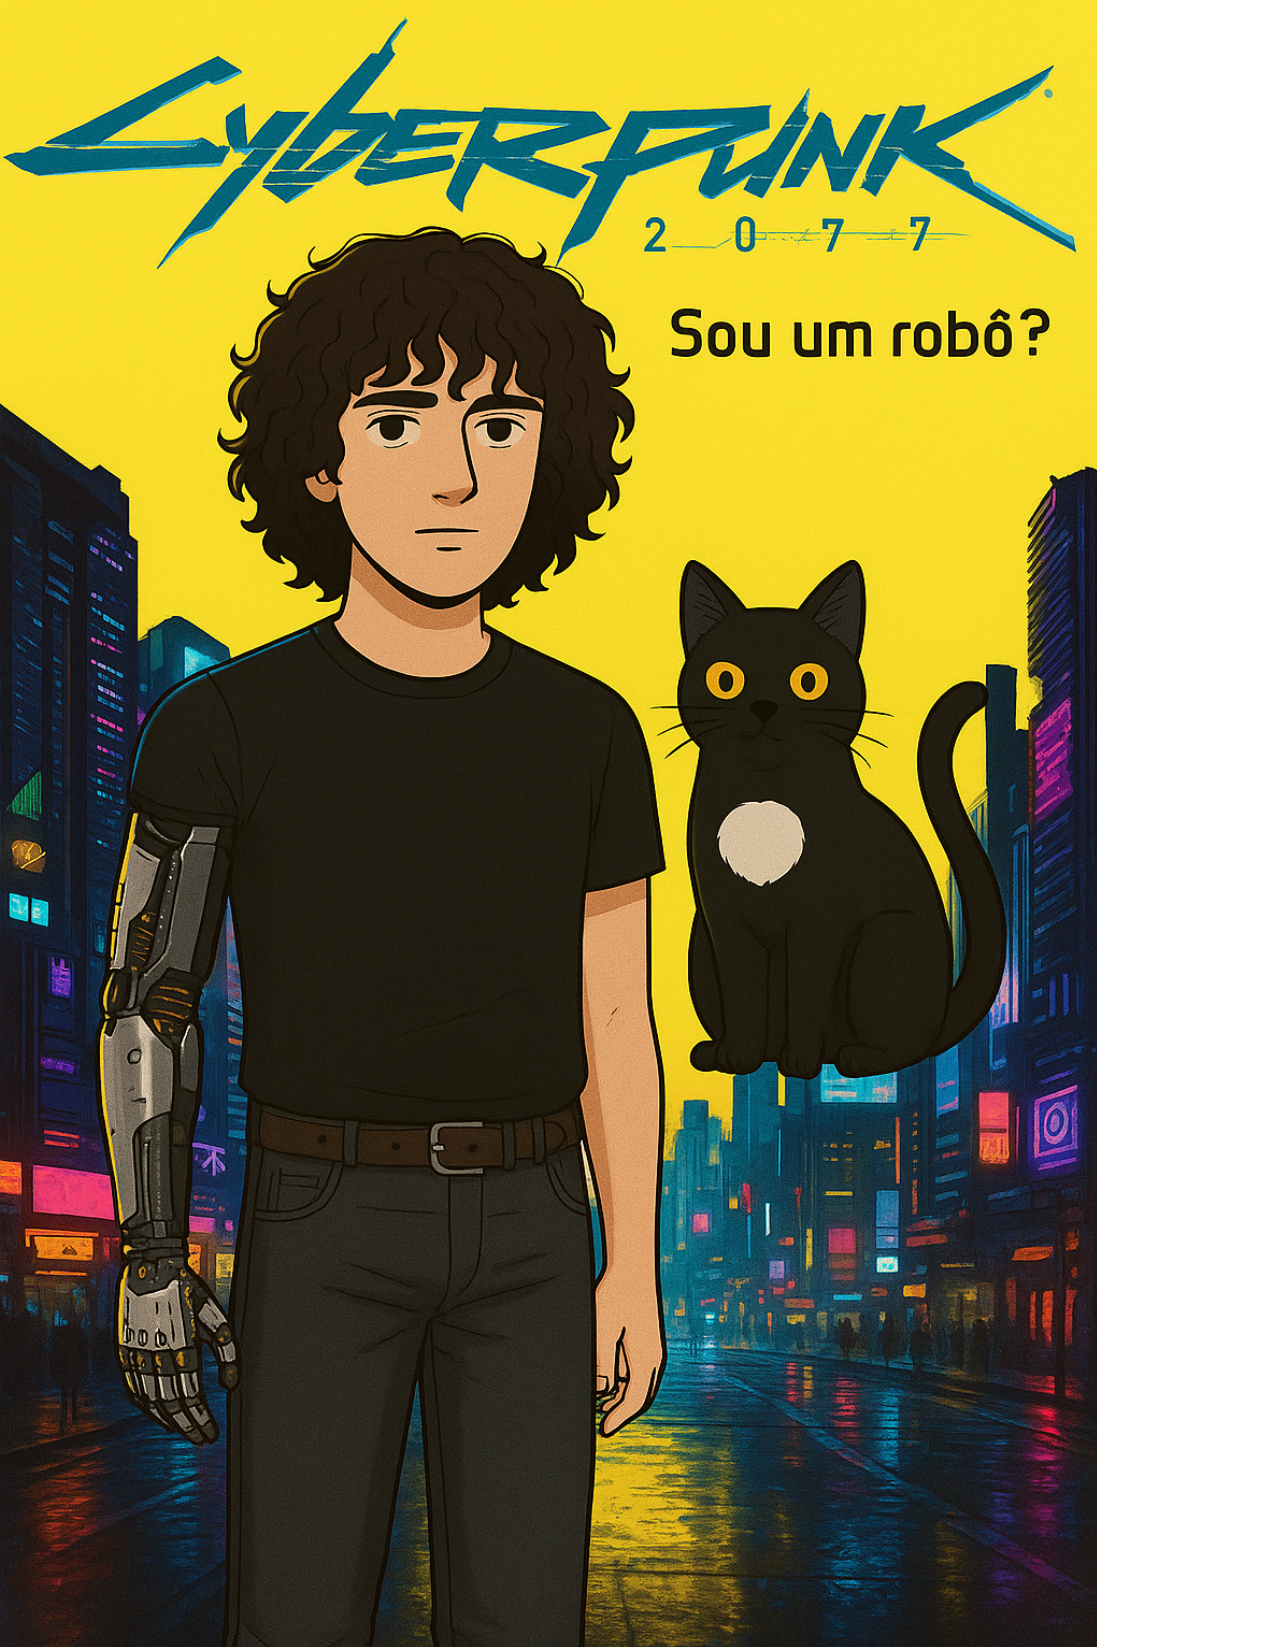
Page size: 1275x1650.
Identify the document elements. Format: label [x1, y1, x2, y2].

picture [0, 0, 1096, 1647]
